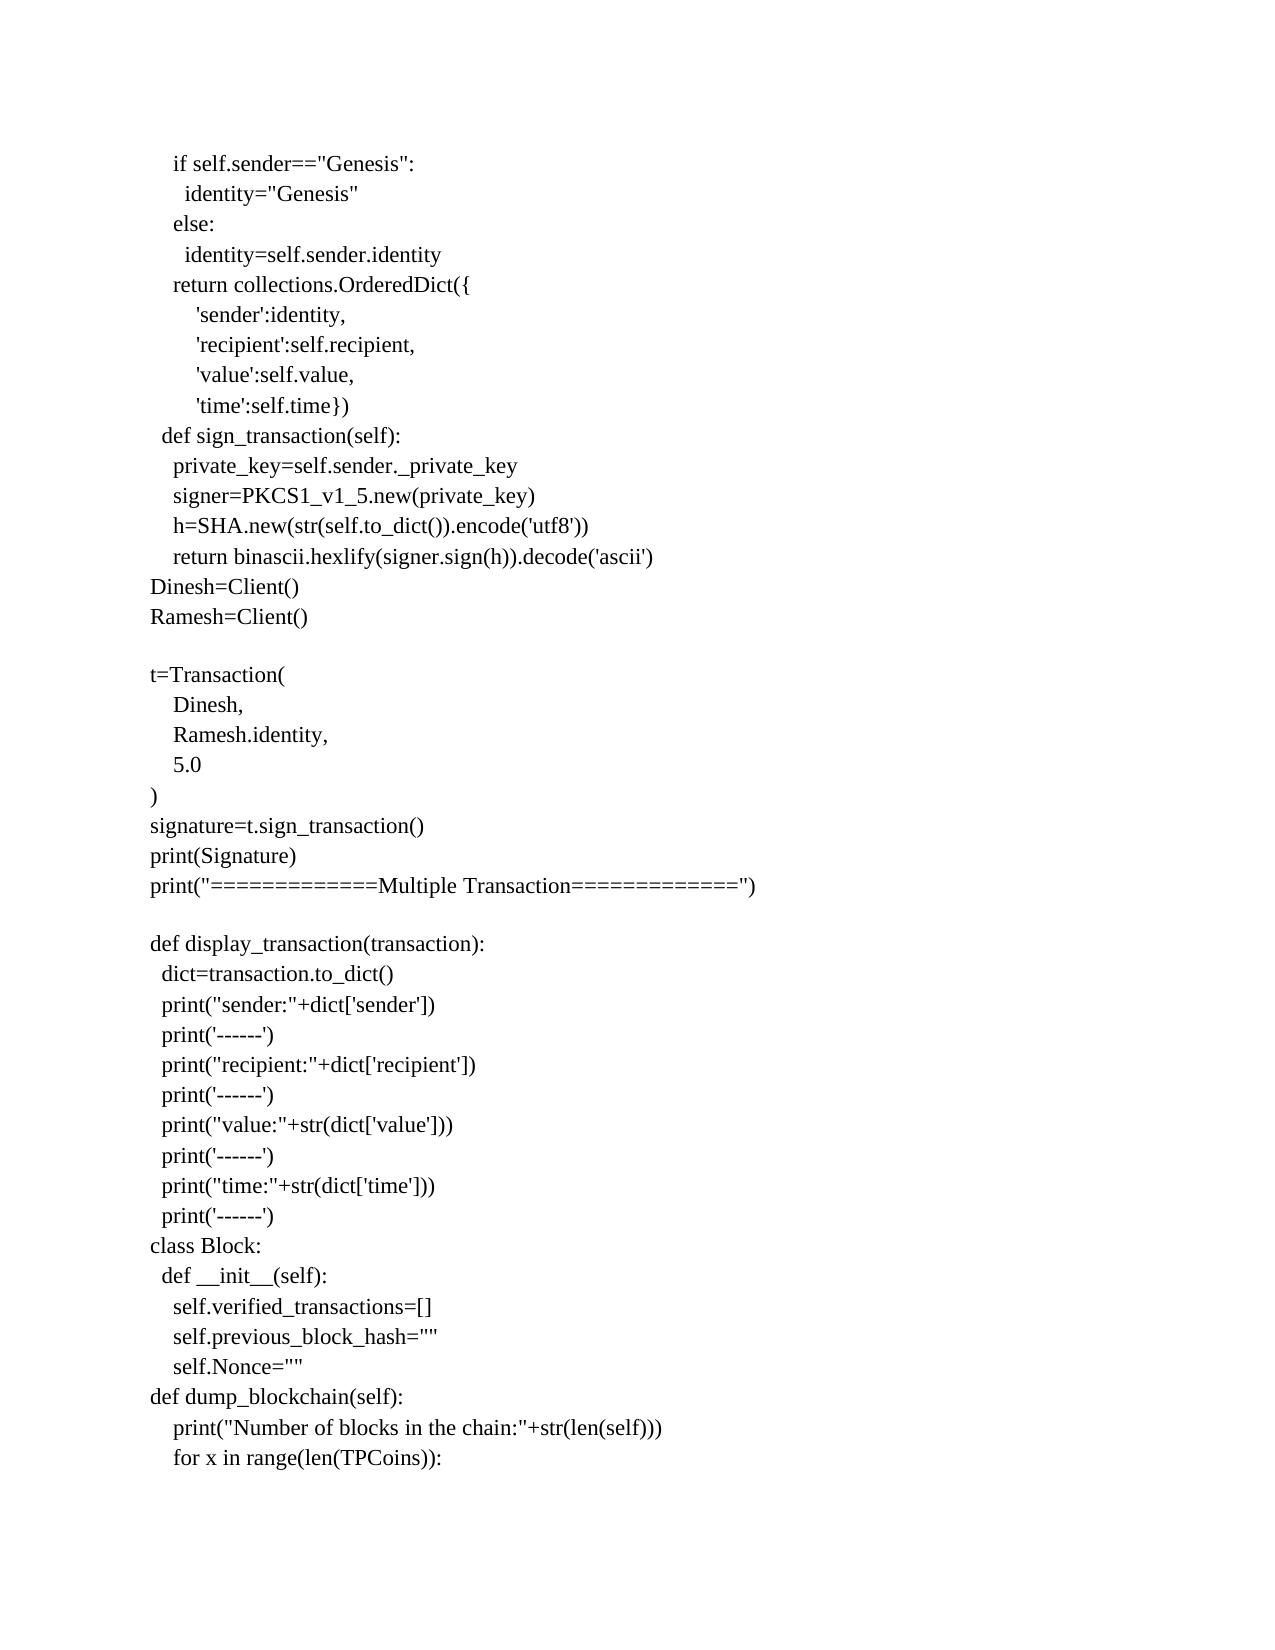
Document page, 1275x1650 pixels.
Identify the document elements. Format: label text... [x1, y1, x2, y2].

text print("=============Multiple Transaction=============") [150, 872, 1125, 899]
text h=SHA.new(str(self.to_dict()).encode('utf8')) [150, 512, 1125, 539]
text signer=PKCS1_v1_5.new(private_key) [150, 482, 1125, 509]
text private_key=self.sender._private_key [150, 452, 1125, 478]
text class Block: [150, 1232, 1125, 1259]
text print("value:"+str(dict['value'])) [150, 1111, 1125, 1138]
text print("Number of blocks in the chain:"+str(len(self))) [150, 1413, 1125, 1440]
text for x in range(len(TPCoins)): [150, 1444, 1125, 1470]
text identity=self.sender.identity [150, 241, 1125, 267]
text Dinesh, [150, 691, 1125, 717]
text ) [150, 782, 1125, 808]
text 'value':self.value, [150, 361, 1125, 388]
text Ramesh=Client() [150, 603, 1125, 629]
text print('------') [150, 1142, 1125, 1168]
text Dinesh=Client() [150, 573, 1125, 599]
text 'time':self.time}) [150, 392, 1125, 418]
text else: [150, 210, 1125, 237]
text print('------') [150, 1202, 1125, 1228]
text return binascii.hexlify(signer.sign(h)).decode('ascii') [150, 543, 1125, 569]
text print(Signature) [150, 842, 1125, 868]
text dict=transaction.to_dict() [150, 960, 1125, 987]
text return collections.OrderedDict({ [150, 271, 1125, 297]
text def sign_transaction(self): [150, 422, 1125, 448]
text def __init__(self): [150, 1262, 1125, 1289]
text print('------') [150, 1021, 1125, 1047]
text identity="Genesis" [150, 180, 1125, 207]
text def display_transaction(transaction): [150, 930, 1125, 957]
text print('------') [150, 1081, 1125, 1108]
text if self.sender=="Genesis": [150, 150, 1125, 176]
text self.verified_transactions=[] [150, 1293, 1125, 1319]
text self.Nonce="" [150, 1353, 1125, 1379]
text 5.0 [150, 752, 1125, 778]
text Ramesh.identity, [150, 721, 1125, 748]
text 'sender':identity, [150, 301, 1125, 327]
text self.previous_block_hash="" [150, 1323, 1125, 1349]
text print("time:"+str(dict['time'])) [150, 1172, 1125, 1198]
text signature=t.sign_transaction() [150, 812, 1125, 838]
text print("recipient:"+dict['recipient']) [150, 1051, 1125, 1077]
text def dump_blockchain(self): [150, 1383, 1125, 1410]
text t=Transaction( [150, 661, 1125, 687]
text print("sender:"+dict['sender']) [150, 991, 1125, 1017]
text 'recipient':self.recipient, [150, 331, 1125, 358]
